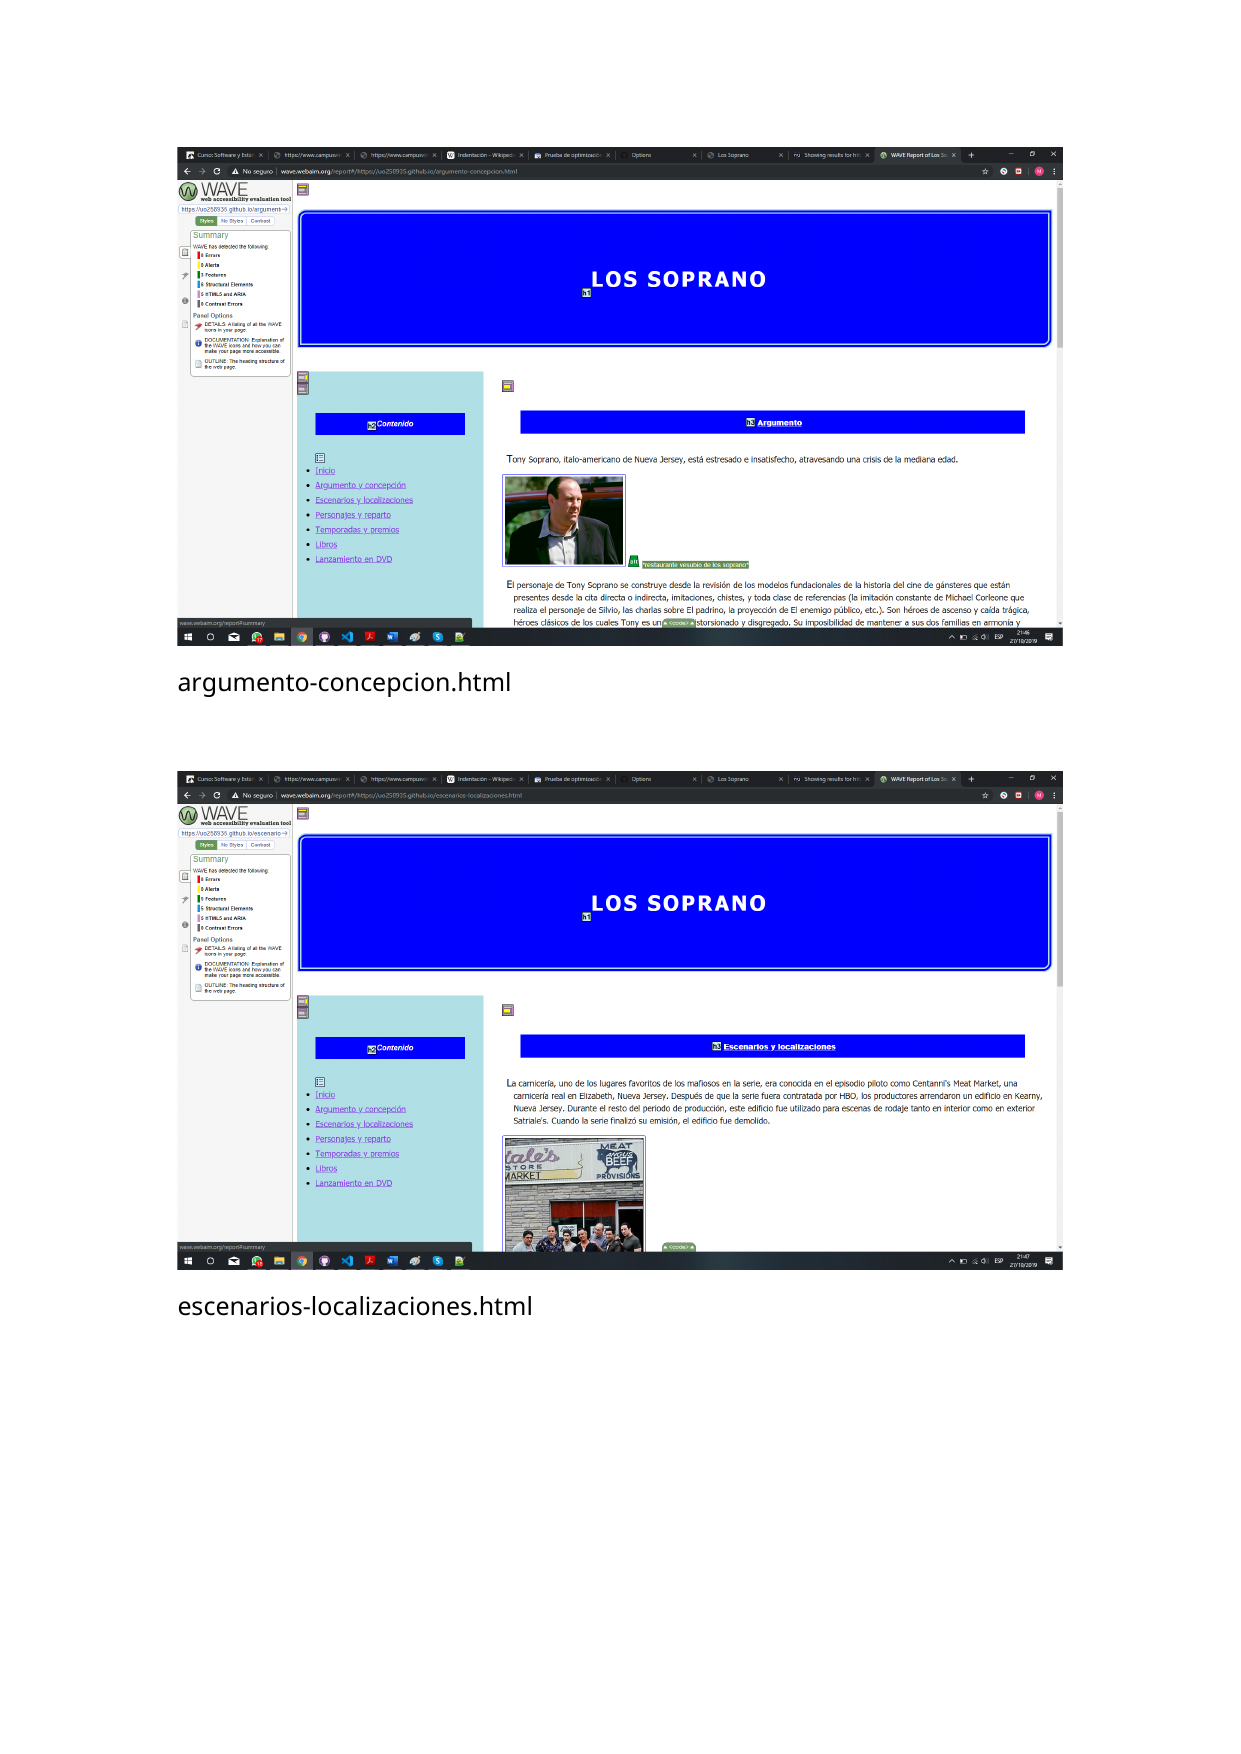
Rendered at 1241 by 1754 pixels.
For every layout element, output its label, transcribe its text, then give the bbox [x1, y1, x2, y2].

picture [177, 147, 1063, 646]
picture [177, 771, 1063, 1270]
text escenarios-localizaciones.html [177, 1289, 1063, 1323]
text argumento-concepcion.html [177, 665, 1063, 699]
